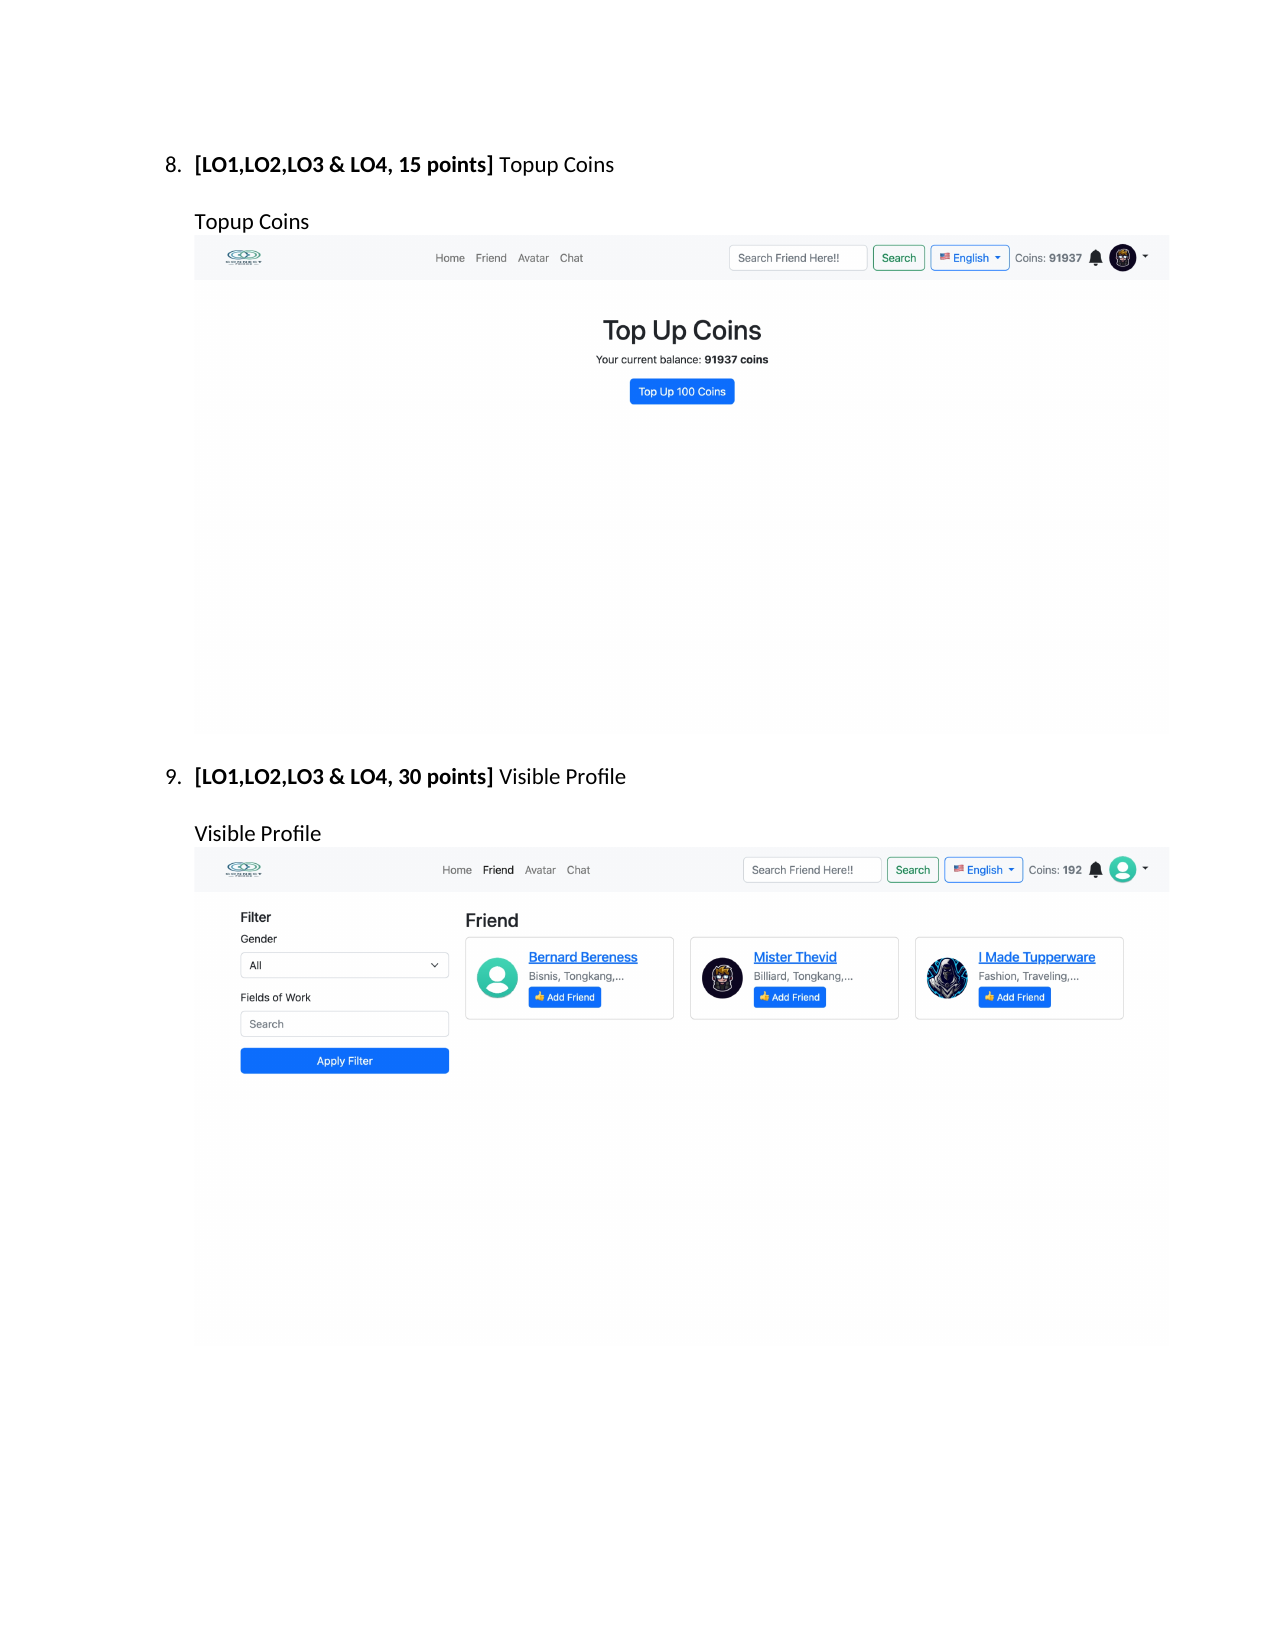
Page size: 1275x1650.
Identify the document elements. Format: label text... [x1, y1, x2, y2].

list [LO1,LO2,LO3 & LO4, 30 points] Visible Profile [165, 762, 1125, 790]
list [LO1,LO2,LO3 & LO4, 15 points] Topup Coins [165, 150, 1125, 178]
text Topup Coins [194, 207, 1125, 235]
text Visible Profile [194, 819, 1125, 847]
picture [194, 235, 1170, 734]
picture [194, 847, 1170, 1346]
